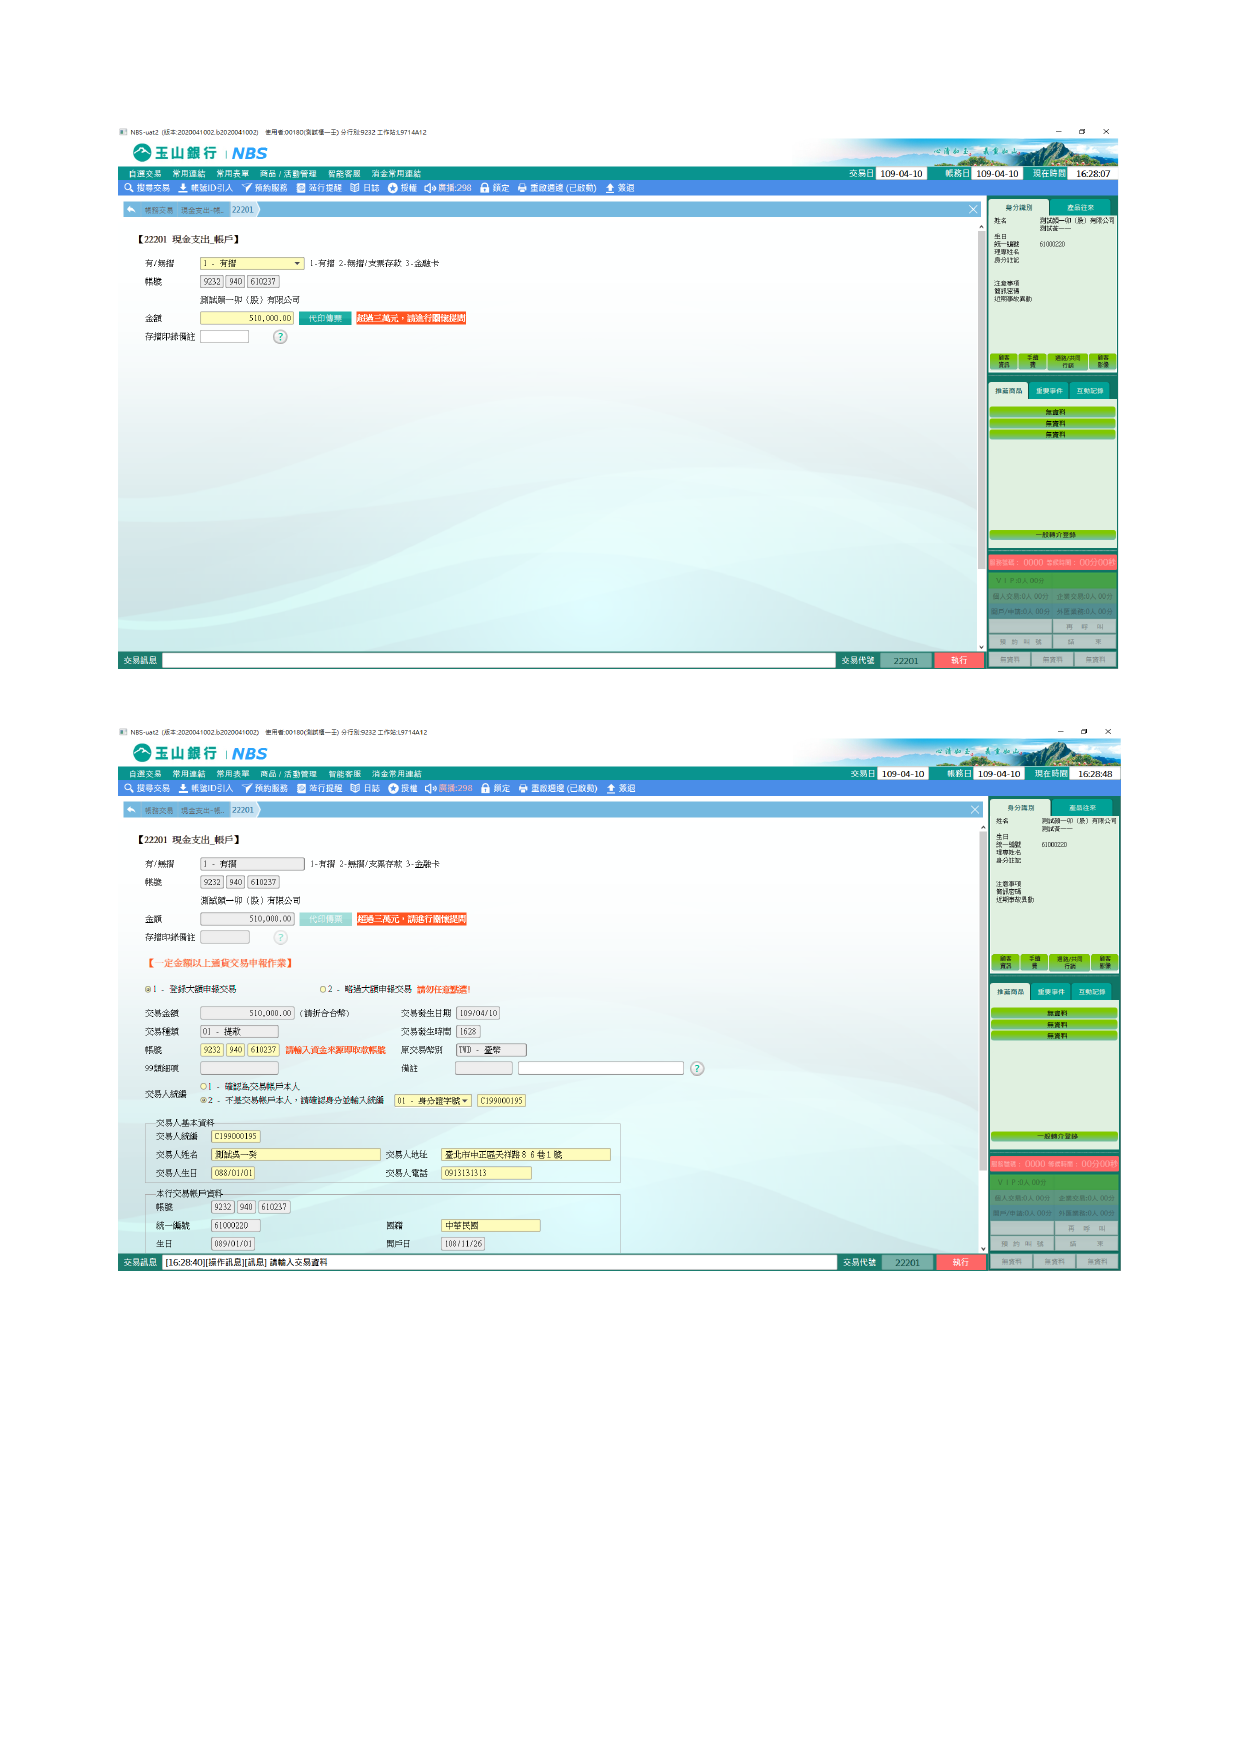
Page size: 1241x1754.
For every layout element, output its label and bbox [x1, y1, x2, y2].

picture [118, 727, 1121, 1271]
picture [118, 127, 1119, 669]
